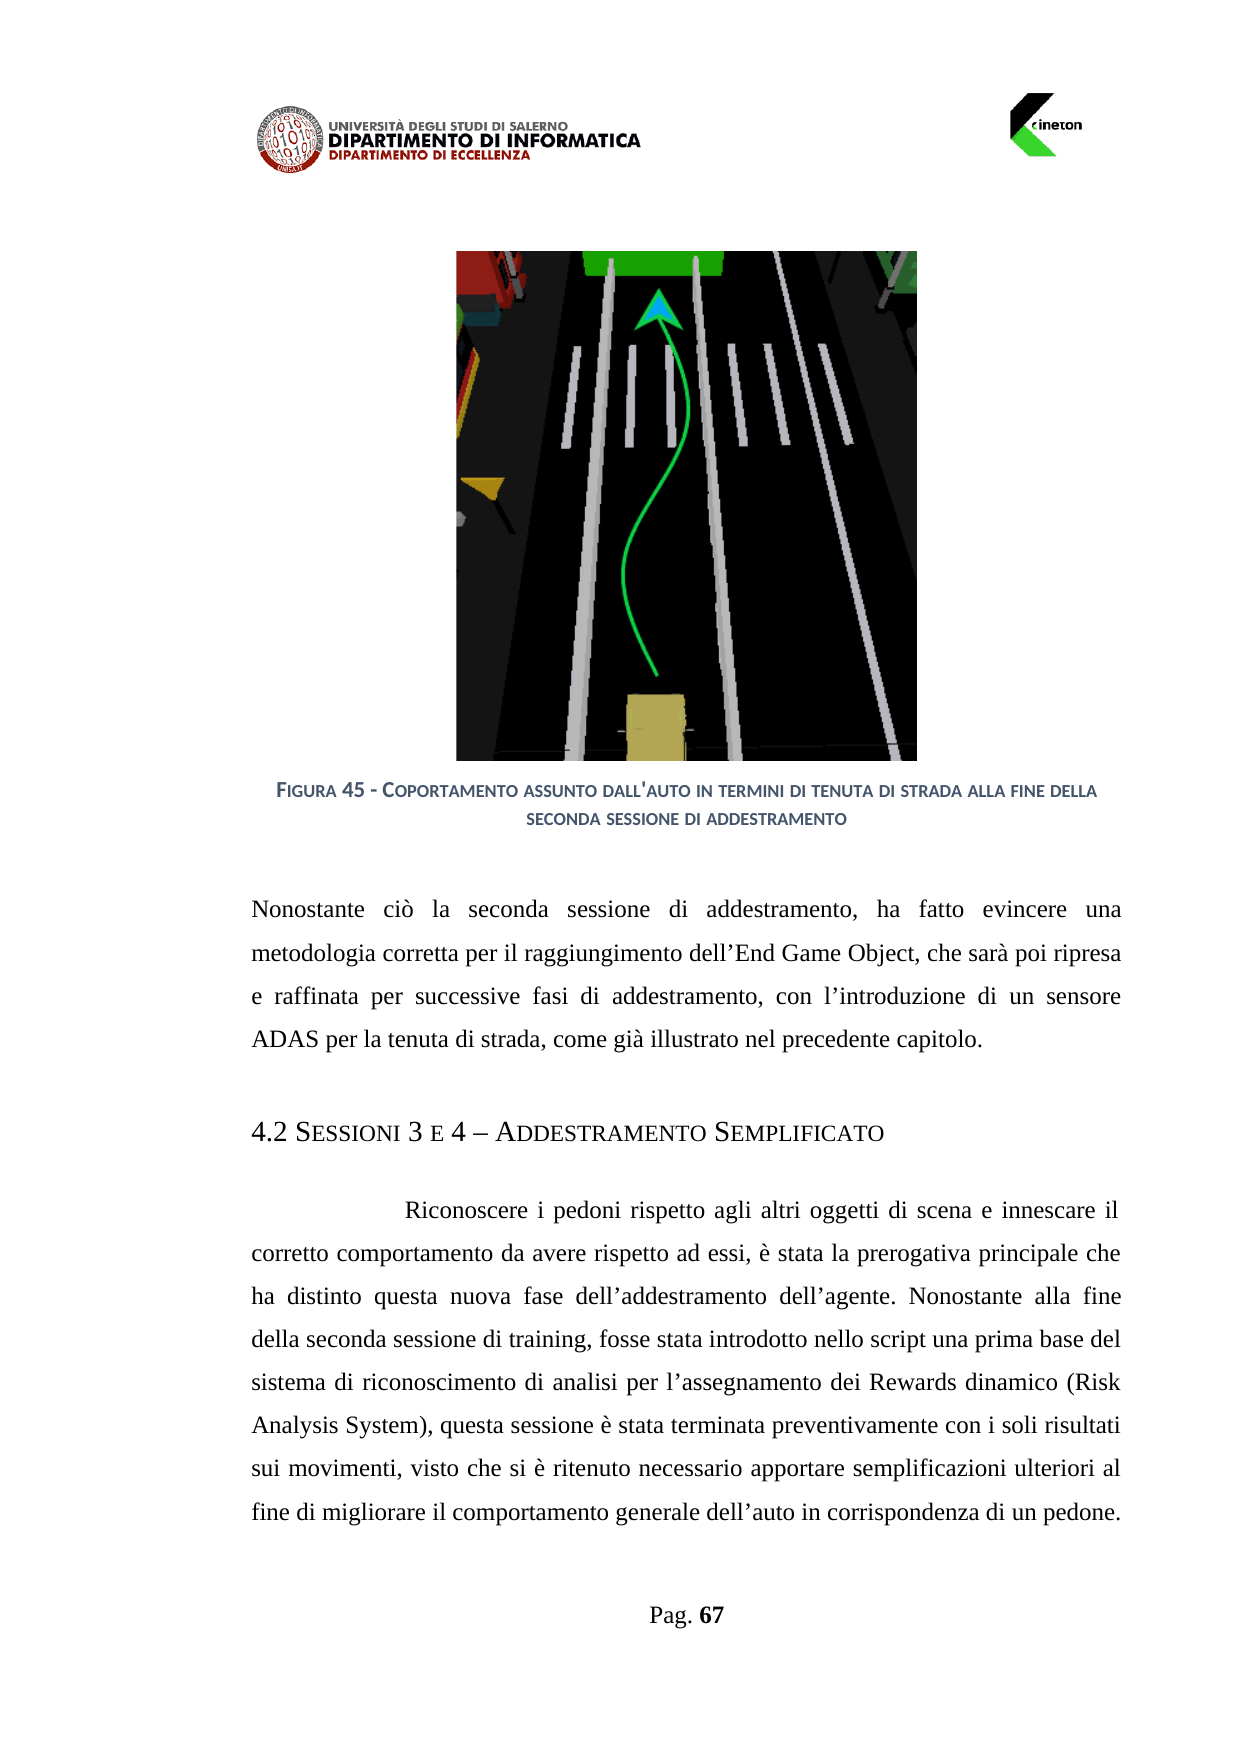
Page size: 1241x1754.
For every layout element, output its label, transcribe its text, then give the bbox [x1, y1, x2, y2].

picture [987, 73, 1102, 177]
subtitle 4.2 Sessioni 3 e 4 – Addestramento Semplificato [251, 1114, 1122, 1148]
text Figura 45 - Coportamento assunto dall'auto in termini di tenuta di strada alla fine della seconda sessione di addestramento [251, 775, 1122, 831]
text Nonostante ciò la seconda sessione di addestramento, ha fatto evincere una metodologia corretta per il raggiungimento dell’End Game Object, che sarà poi ripresa e raffinata per successive fasi di addestramento, con l’introduzione di un sensore ADAS per la tenuta di strada, come già illustrato nel precedente capitolo. [251, 894, 1122, 1053]
picture [251, 102, 645, 177]
picture [456, 251, 917, 761]
text Riconoscere i pedoni rispetto agli altri oggetti di scena e innescare il corretto comportamento da avere rispetto ad essi, è stata la prerogativa principale che ha distinto questa nuova fase dell’addestramento dell’agente. Nonostante alla fine della seconda sessione di training, fosse stata introdotto nello script una prima base del sistema di riconoscimento di analisi per l’assegnamento dei Rewards dinamico (Risk Analysis System), questa sessione è stata terminata preventivamente con i soli risultati sui movimenti, visto che si è ritenuto necessario apportare semplificazioni ulteriori al fine di migliorare il comportamento generale dell’auto in corrispondenza di un pedone. [251, 1195, 1122, 1525]
